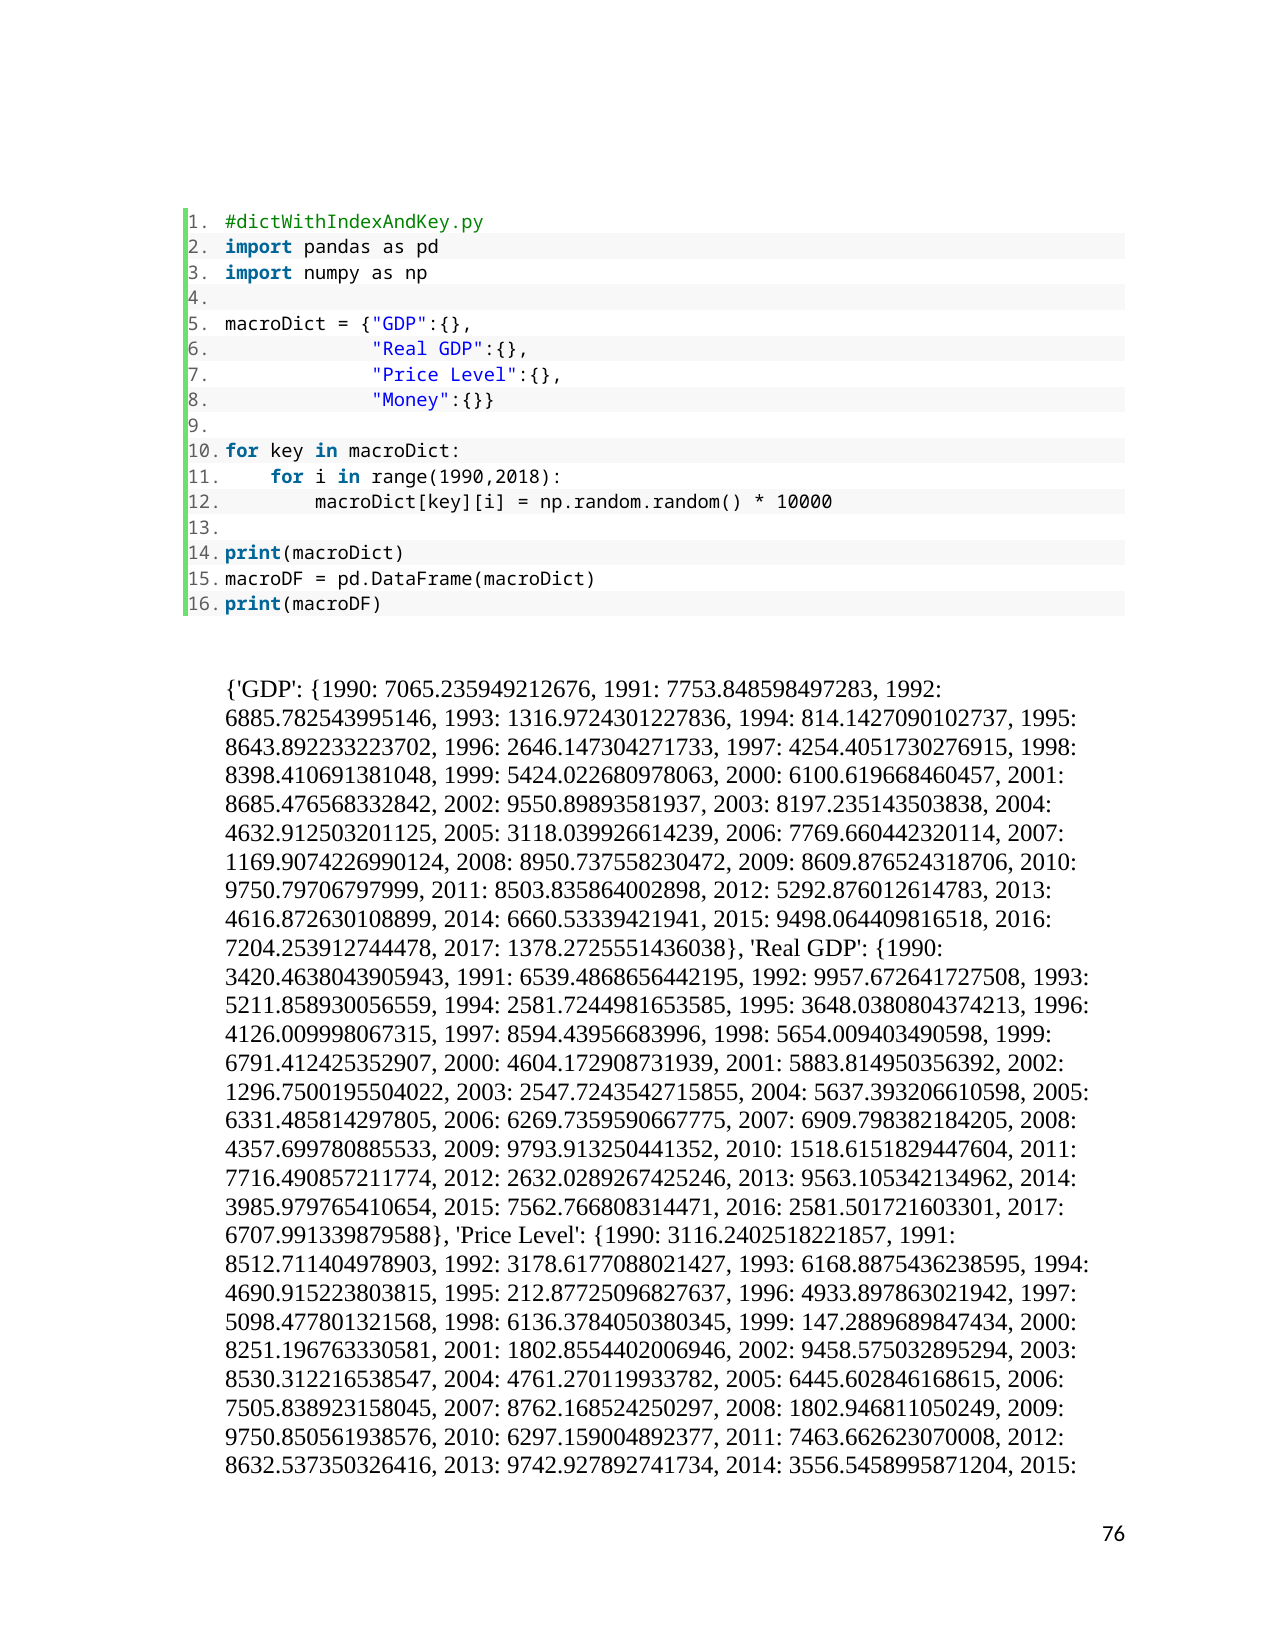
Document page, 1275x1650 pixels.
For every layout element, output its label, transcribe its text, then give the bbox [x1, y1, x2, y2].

list for key in macroDict: [188, 438, 1125, 463]
list import pandas as pd [188, 233, 1125, 259]
list print(macroDF) [188, 591, 1125, 616]
list print(macroDict) [188, 540, 1125, 565]
list macroDF = pd.DataFrame(macroDict) [188, 565, 1125, 591]
list "Price Level":{}, [188, 361, 1125, 387]
list "Money":{}} [188, 387, 1125, 412]
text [225, 674, 1125, 1479]
list macroDict[key][i] = np.random.random() * 10000 [188, 489, 1125, 514]
list import numpy as np [188, 259, 1125, 284]
list "Real GDP":{}, [188, 336, 1125, 361]
list for i in range(1990,2018): [188, 463, 1125, 489]
list #dictWithIndexAndKey.py [188, 208, 1125, 233]
list macroDict = {"GDP":{}, [188, 310, 1125, 336]
